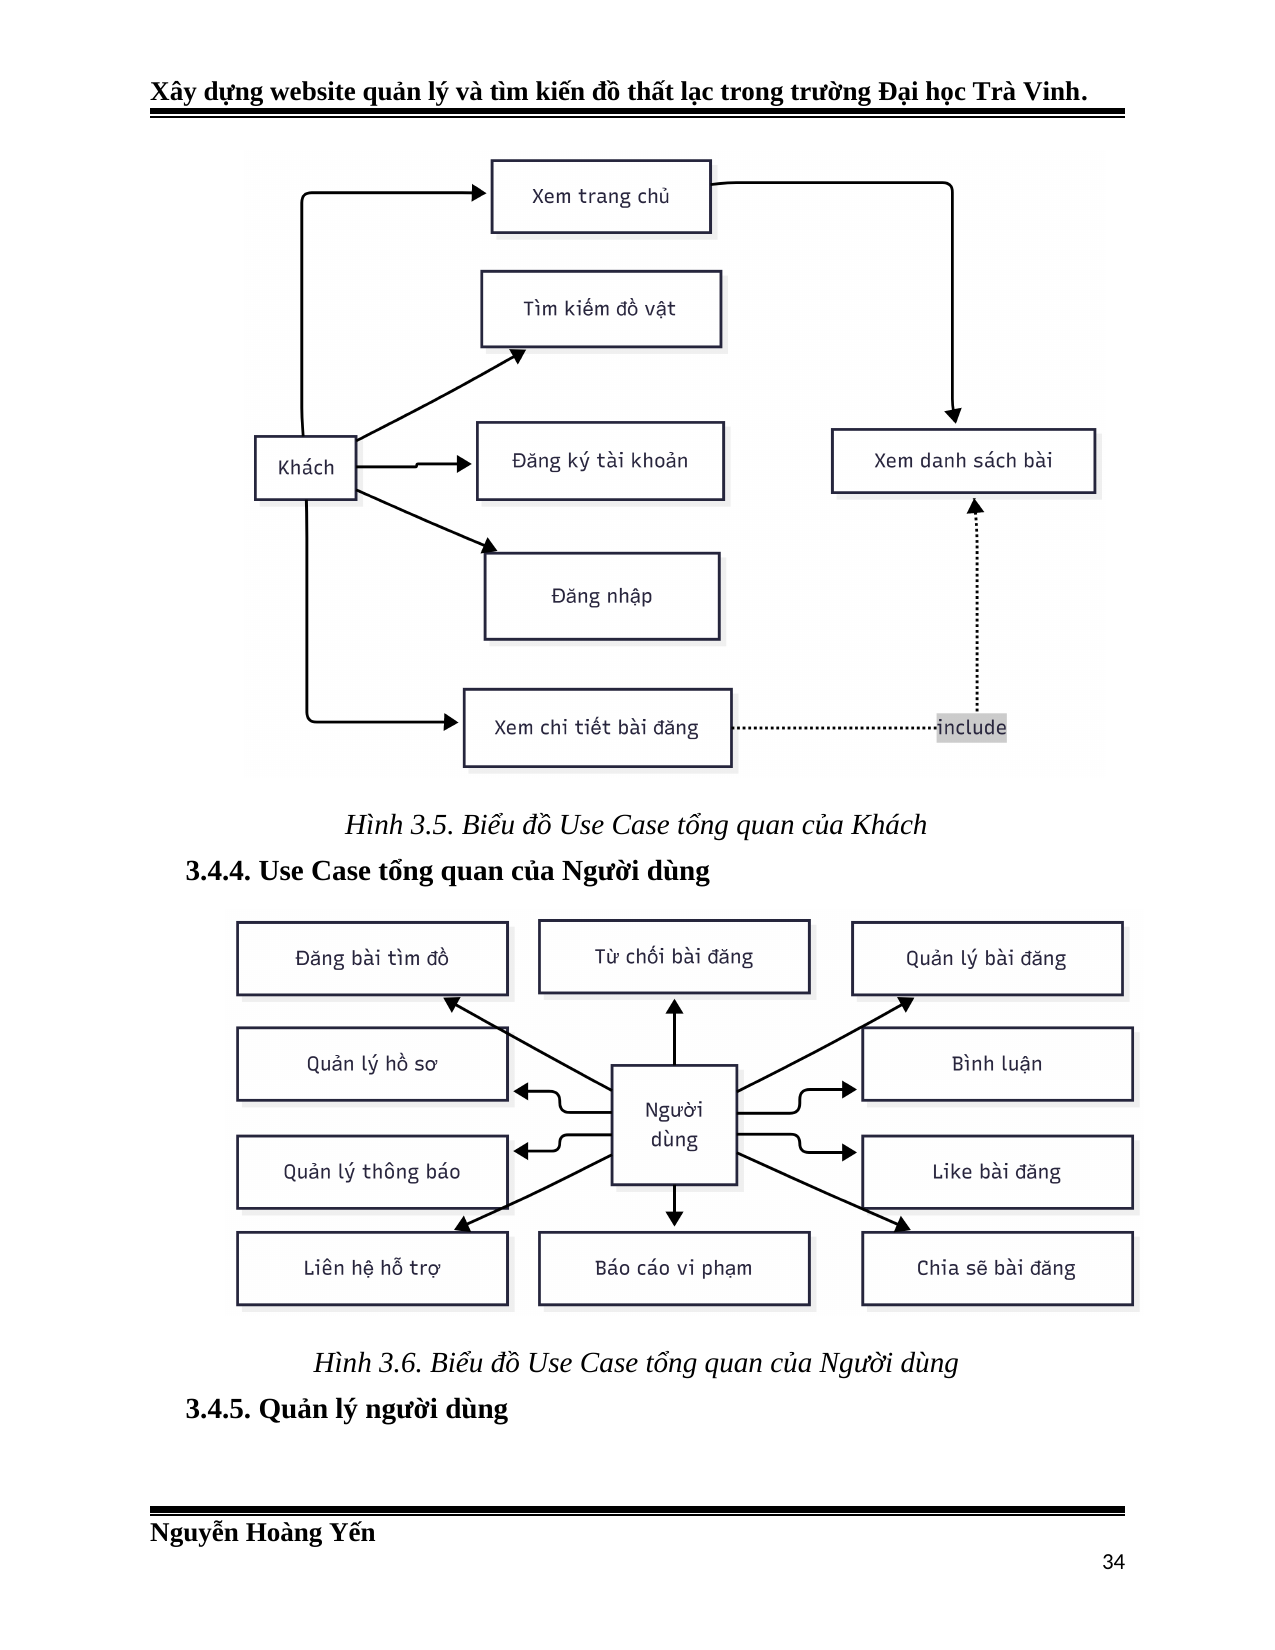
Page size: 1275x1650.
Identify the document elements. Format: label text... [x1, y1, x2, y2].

picture [225, 909, 1145, 1316]
text Quản lý người dùng [185, 1391, 1125, 1425]
text Hình 3.5. Biểu đồ Use Case tổng quan của Khách [150, 807, 1125, 841]
text Hình 3.6. Biểu đồ Use Case tổng quan của Người dùng [150, 1345, 1125, 1379]
text Use Case tổng quan của Người dùng [185, 853, 1125, 887]
picture [244, 150, 1106, 778]
